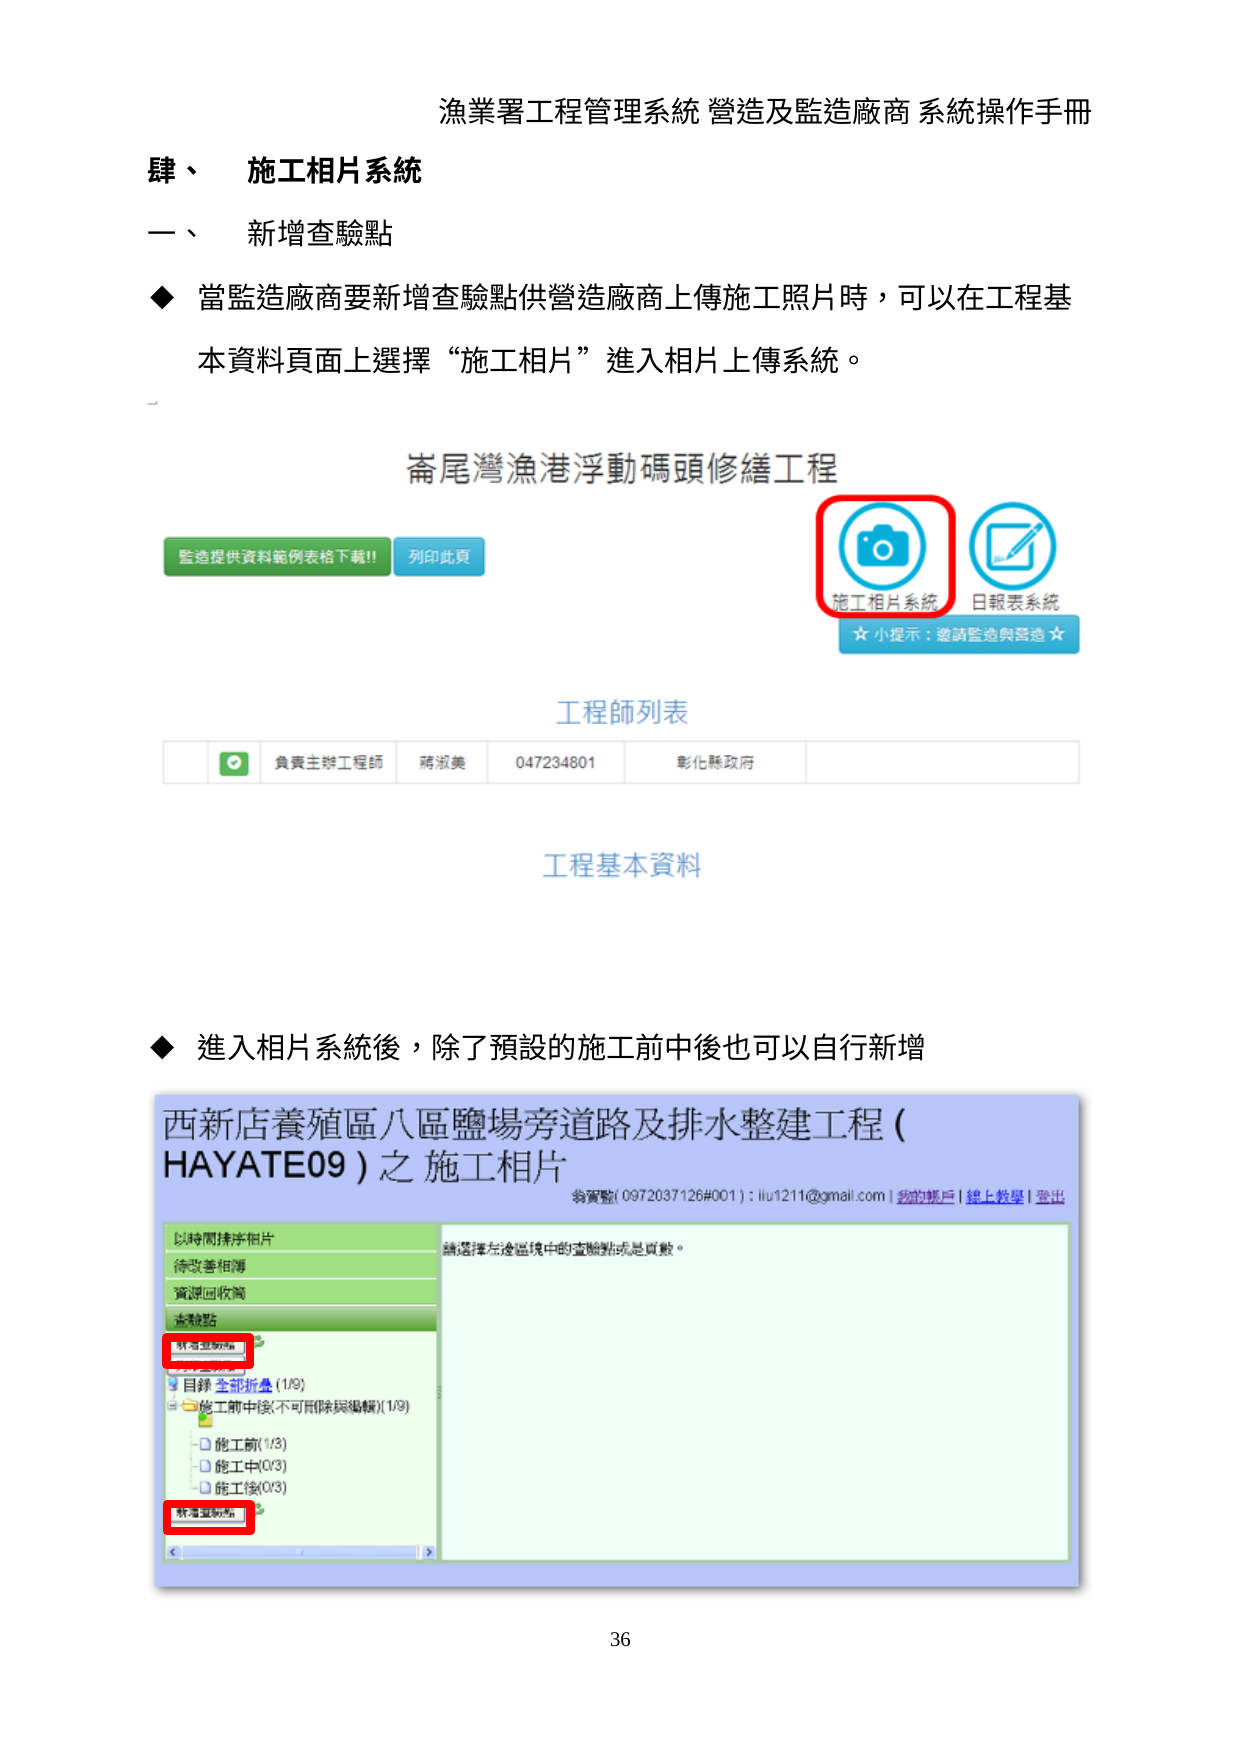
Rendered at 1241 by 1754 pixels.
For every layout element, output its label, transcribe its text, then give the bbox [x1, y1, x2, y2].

list 施工相片系統 [148, 147, 1092, 190]
picture [147, 1087, 1093, 1601]
picture [147, 401, 1093, 892]
list 當監造廠商要新增查驗點供營造廠商上傳施工照片時，可以在工程基本資料頁面上選擇“施工相片”進入相片上傳系統。 [148, 274, 1092, 380]
list 新增查驗點 [148, 211, 1092, 253]
list 進入相片系統後，除了預設的施工前中後也可以自行新增 [148, 1024, 1092, 1067]
